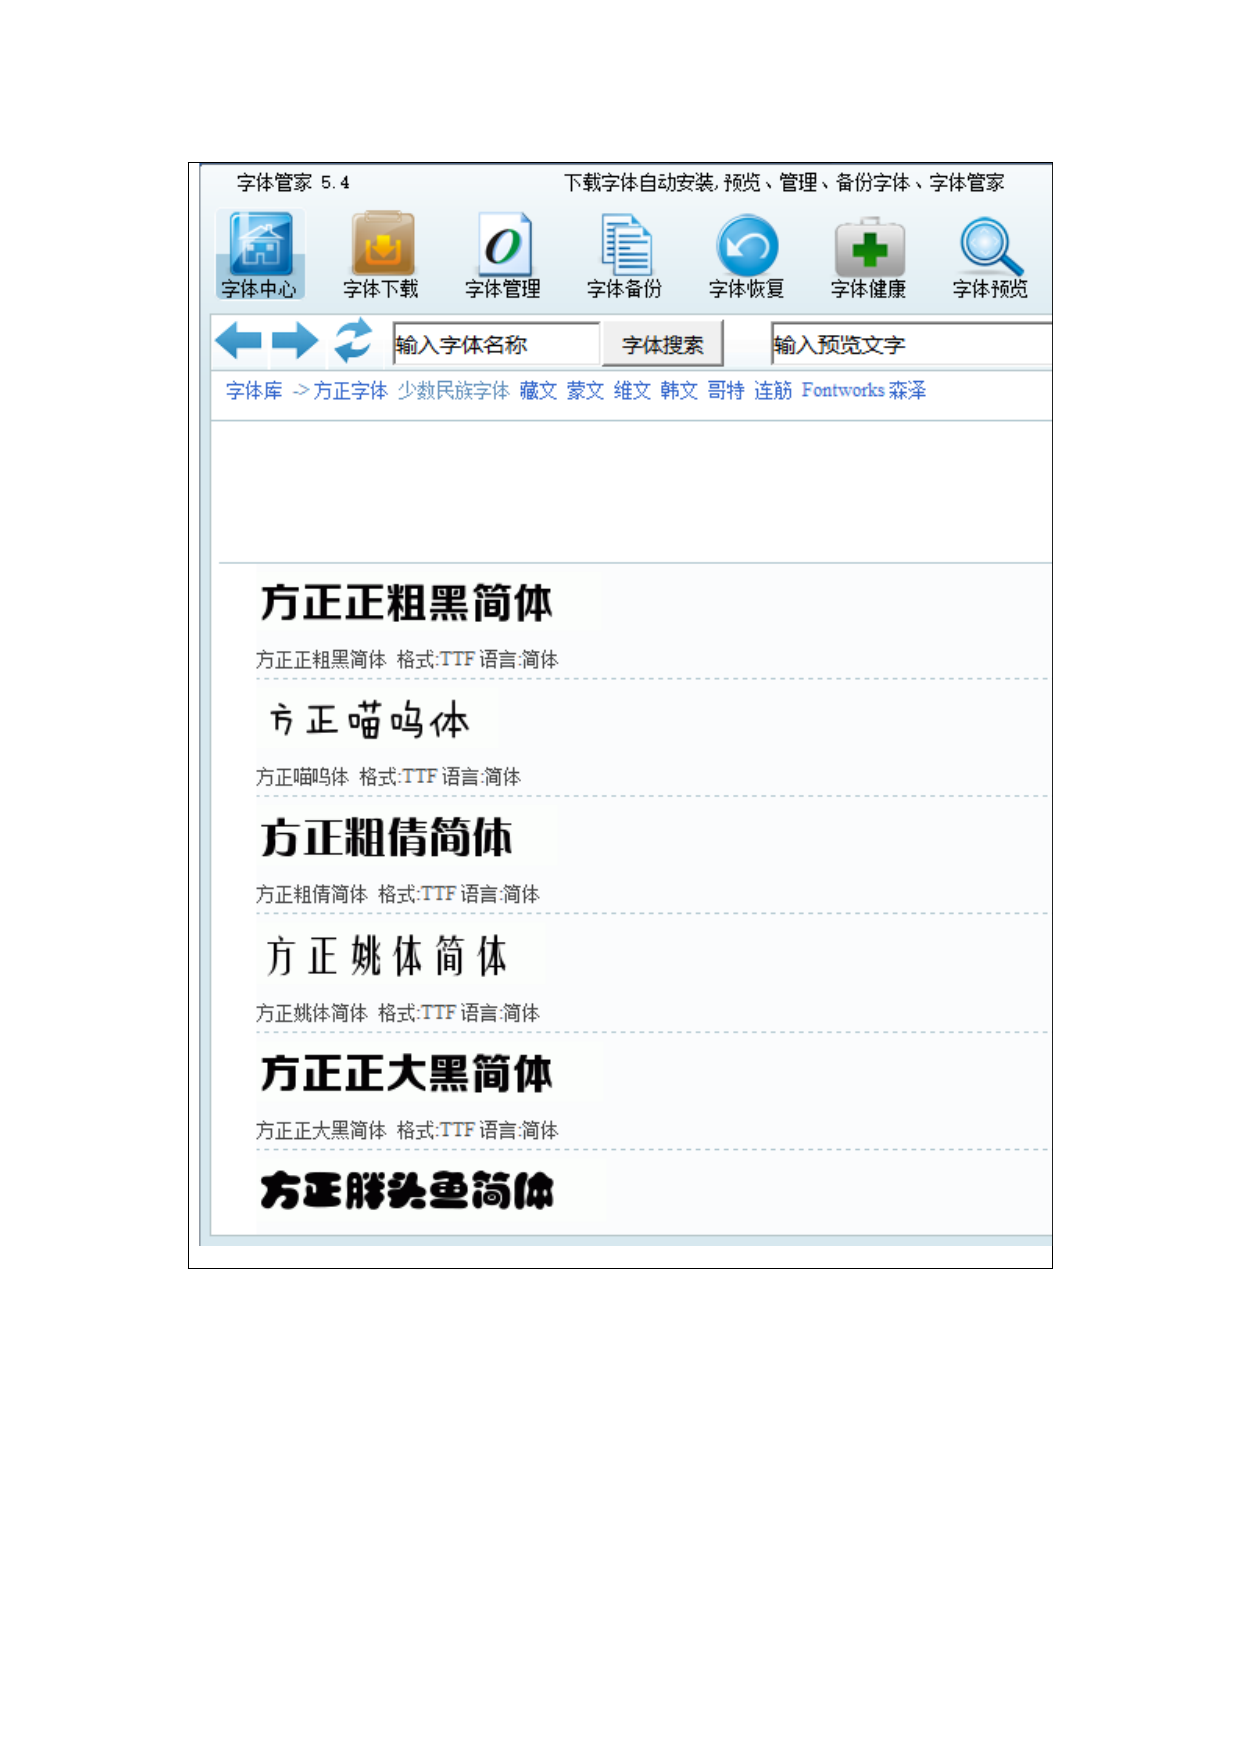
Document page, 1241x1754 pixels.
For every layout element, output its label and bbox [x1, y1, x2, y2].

table_header [189, 163, 1052, 1268]
picture [199, 163, 1053, 1246]
